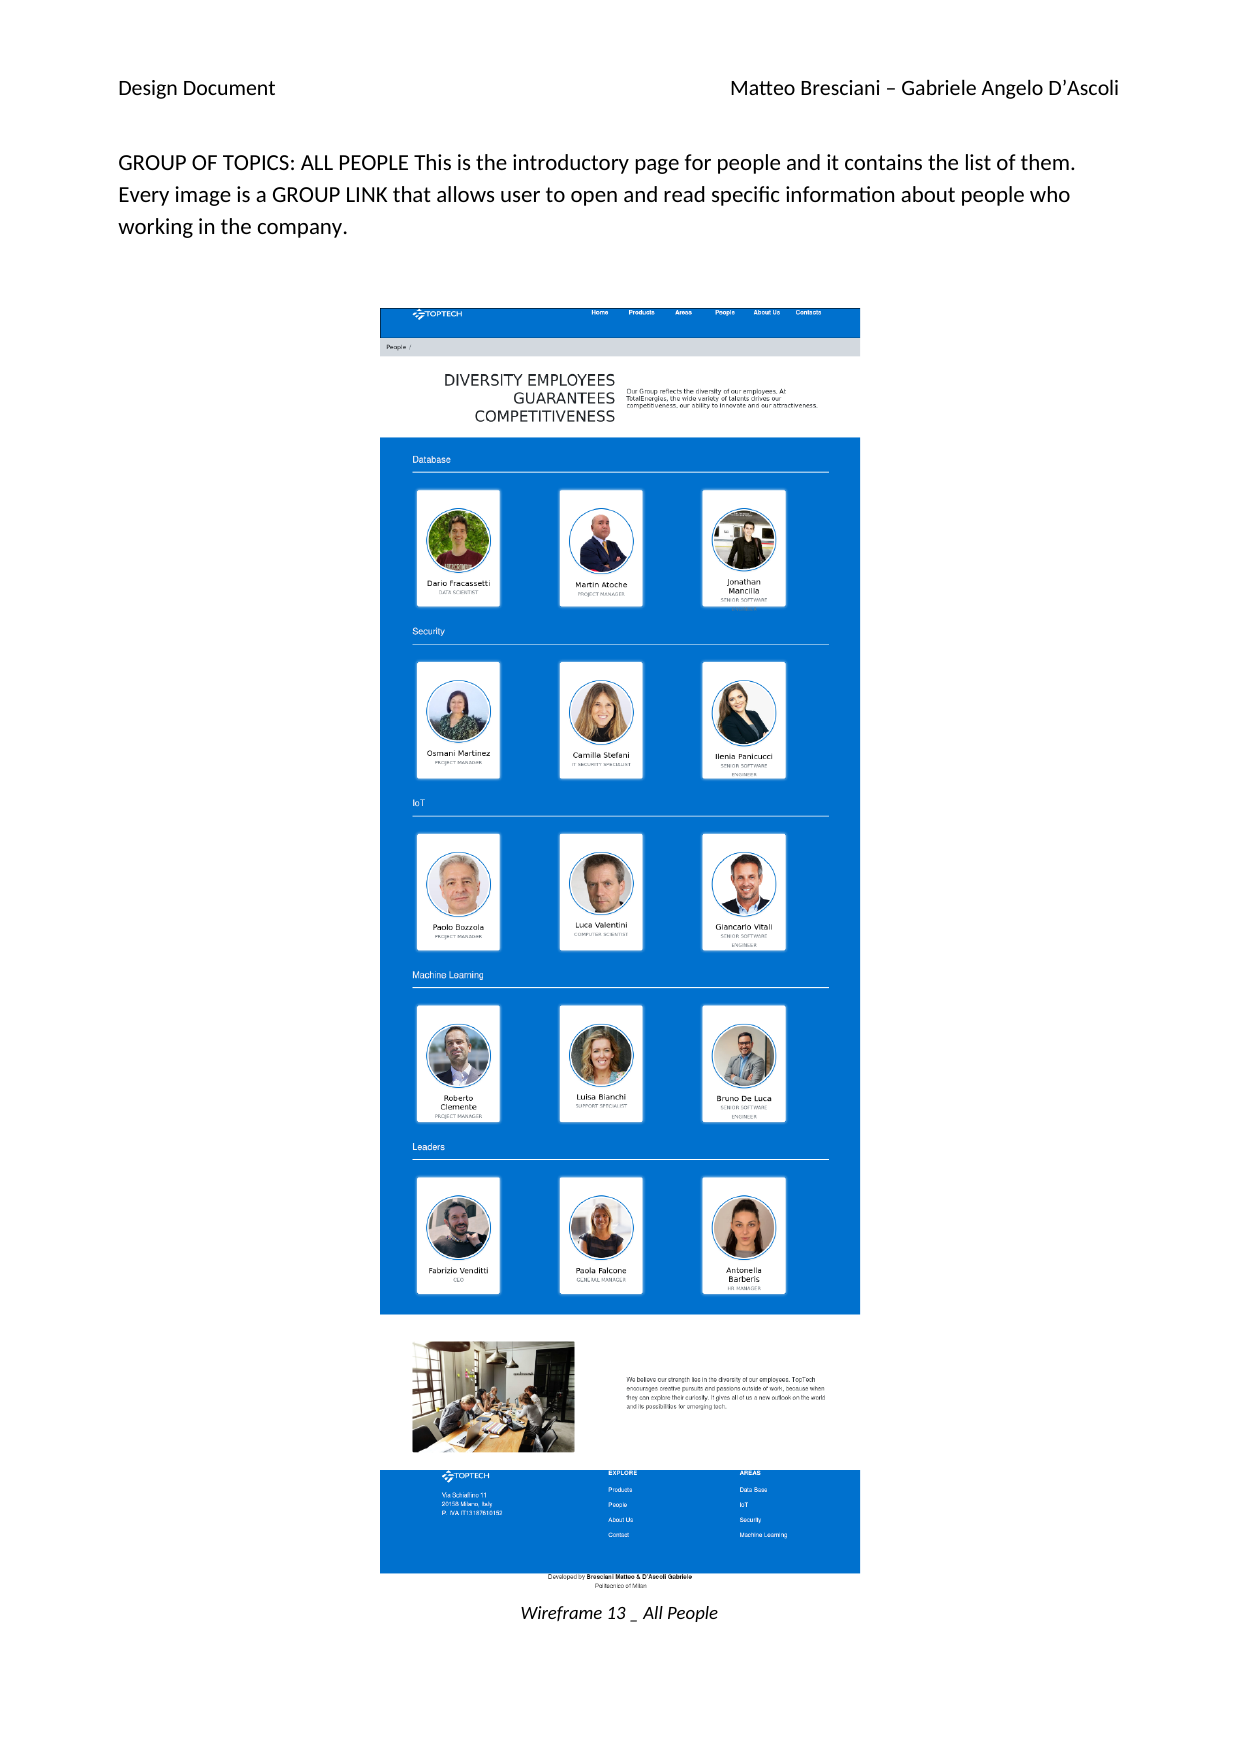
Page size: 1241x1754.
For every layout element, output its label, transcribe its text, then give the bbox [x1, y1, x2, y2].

picture [380, 308, 861, 1597]
text Wireframe 13 _ All People [118, 1601, 1122, 1624]
text GROUP OF TOPICS: ALL PEOPLE This is the introductory page for people and it contains the list of them. Every image is a GROUP LINK that allows user to open and read specific information about people who working in the company. [118, 148, 1122, 240]
